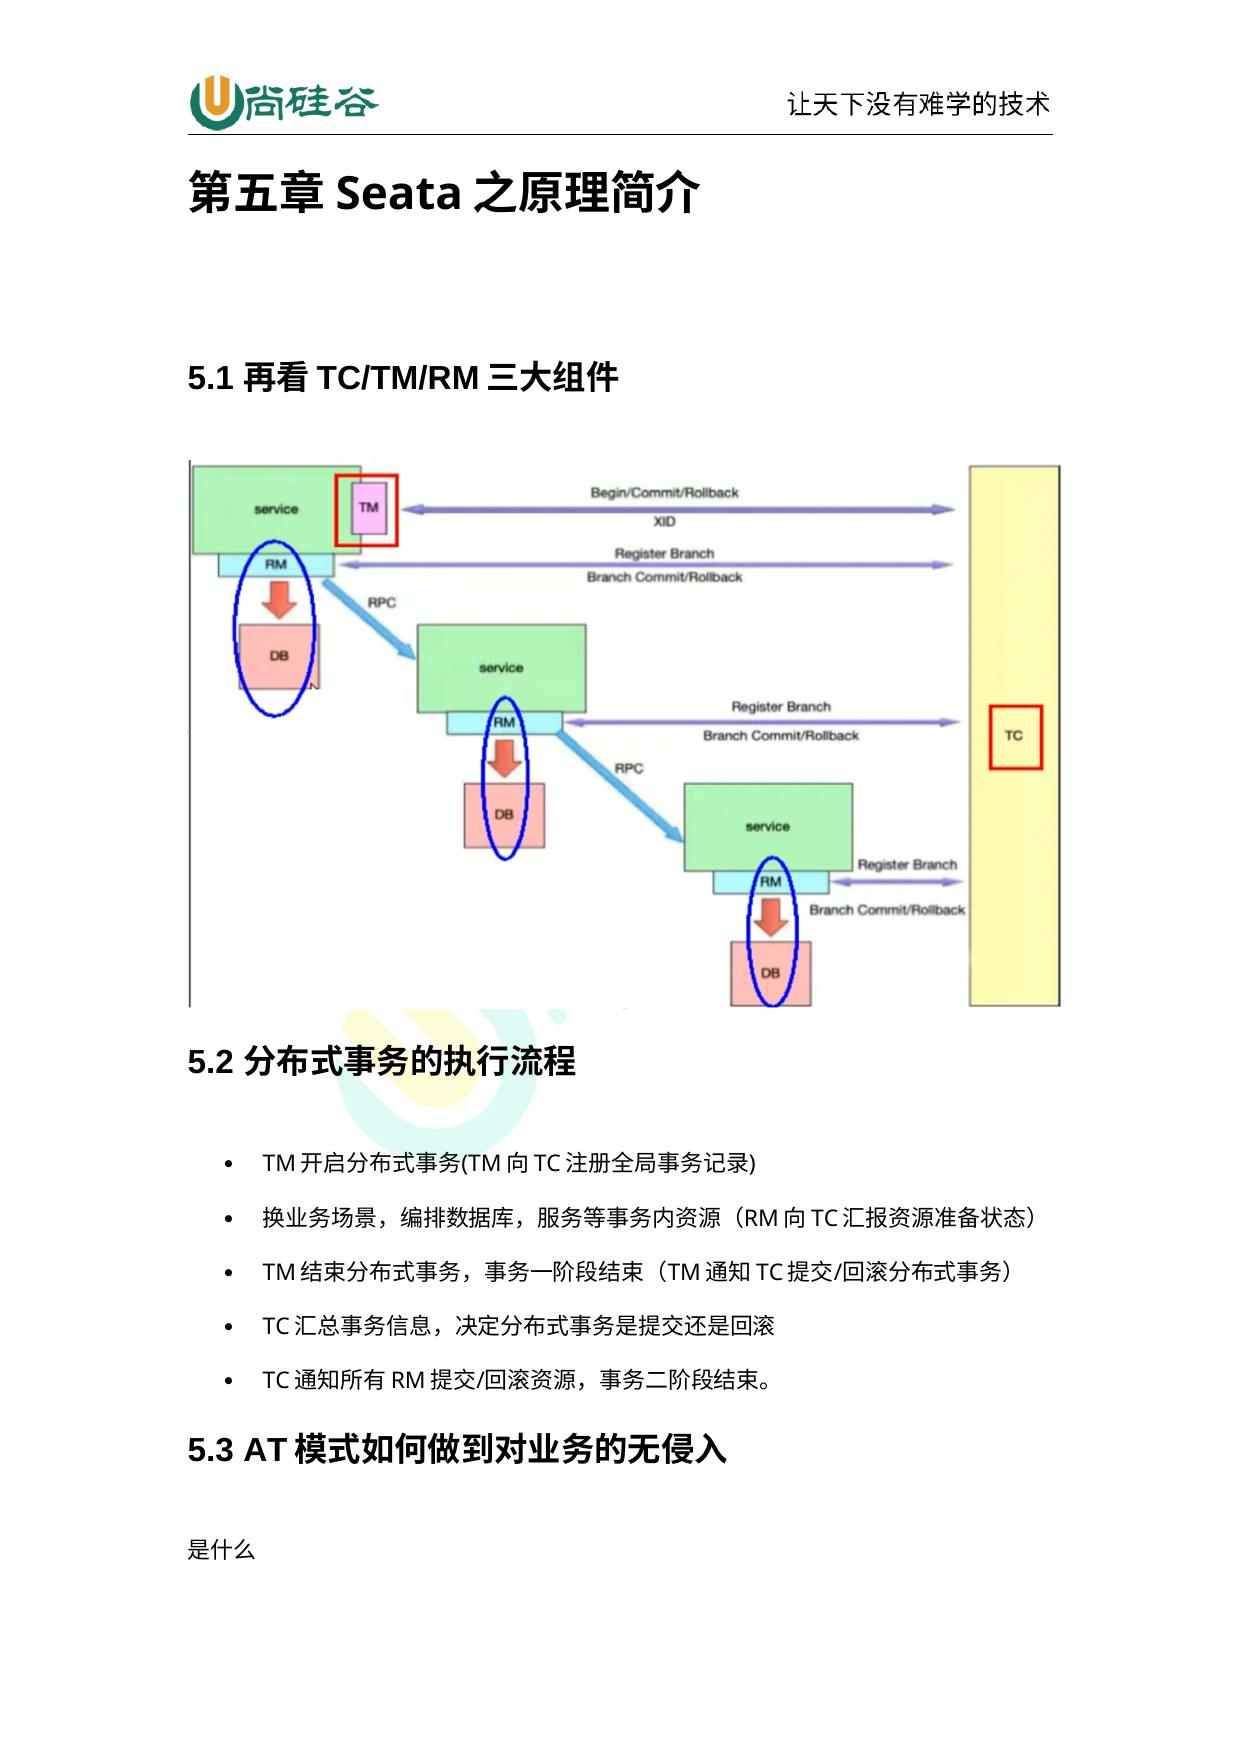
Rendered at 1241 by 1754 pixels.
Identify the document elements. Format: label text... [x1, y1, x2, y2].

subtitle 第五章 Seata之原理简介 [187, 156, 1053, 223]
subtitle 5.1 再看TC/TM/RM三大组件 [187, 351, 1053, 399]
list 换业务场景，编排数据库，服务等事务内资源（RM向TC汇报资源准备状态） [225, 1199, 1053, 1233]
list TC通知所有RM提交/回滚资源，事务二阶段结束。 [225, 1362, 1053, 1395]
subtitle 5.2 分布式事务的执行流程 [187, 1035, 1053, 1083]
text 是什么 [187, 1532, 1053, 1566]
list TC汇总事务信息，决定分布式事务是提交还是回滚 [225, 1308, 1053, 1341]
list TM结束分布式事务，事务一阶段结束（TM通知TC提交/回滚分布式事务） [225, 1254, 1053, 1287]
list TM开启分布式事务(TM向TC注册全局事务记录) [225, 1145, 1053, 1179]
subtitle 5.3 AT模式如何做到对业务的无侵入 [187, 1422, 1053, 1471]
picture [187, 460, 1062, 1009]
picture [187, 73, 1053, 132]
